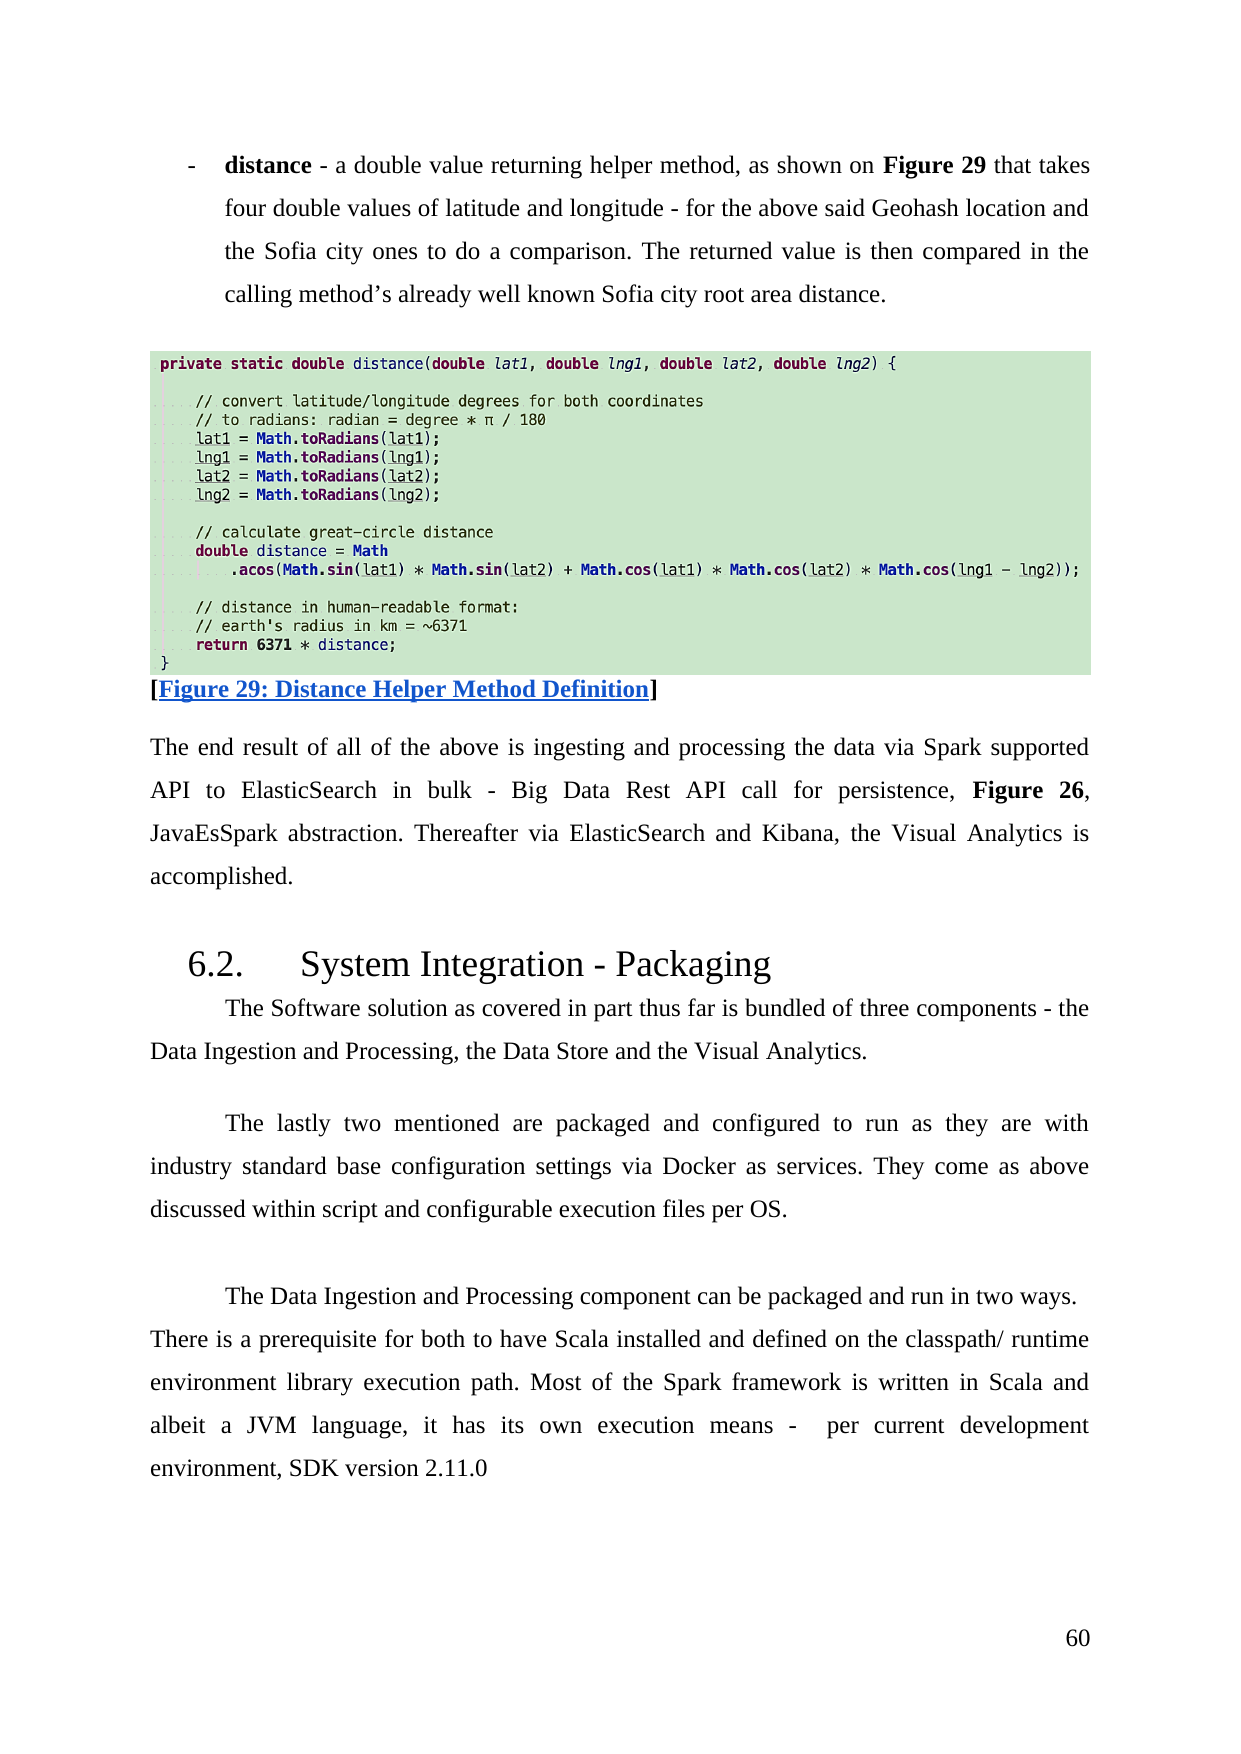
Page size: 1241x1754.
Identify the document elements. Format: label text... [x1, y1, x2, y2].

text The end result of all of the above is ingesting and processing the data via Spark supported API to ElasticSearch in bulk - Big Data Rest API call for persistence, Figure 26, JavaEsSpark abstraction. Thereafter via ElasticSearch and Kibana, the Visual Analytics is accomplished. [150, 732, 1090, 890]
text The Data Ingestion and Processing component can be packaged and run in two ways. [150, 1281, 1090, 1309]
text The lastly two mentioned are packaged and configured to run as they are with industry standard base configuration settings via Docker as services. They come as above discussed within script and configurable execution files per OS. [150, 1108, 1090, 1223]
picture [150, 351, 1091, 675]
list distance - a double value returning helper method, as shown on Figure 29 that takes four double values of latitude and longitude - for the above said Geohash location and the Sofia city ones to do a comparison. The returned value is then compared in the calling method’s already well known Sofia city root area distance. [187, 150, 1090, 308]
text There is a prerequisite for both to have Scala installed and defined on the classpath/ runtime environment library execution path. Most of the Spark framework is written in Scala and albeit a JVM language, it has its own execution means - per current development environment, SDK version 2.11.0 [150, 1324, 1090, 1482]
subtitle System Integration - Packaging [187, 942, 1090, 985]
text [Figure 29: Distance Helper Method Definition] [150, 675, 1090, 703]
text The Software solution as covered in part thus far is bundled of three components - the Data Ingestion and Processing, the Data Store and the Visual Analytics. [150, 993, 1090, 1065]
